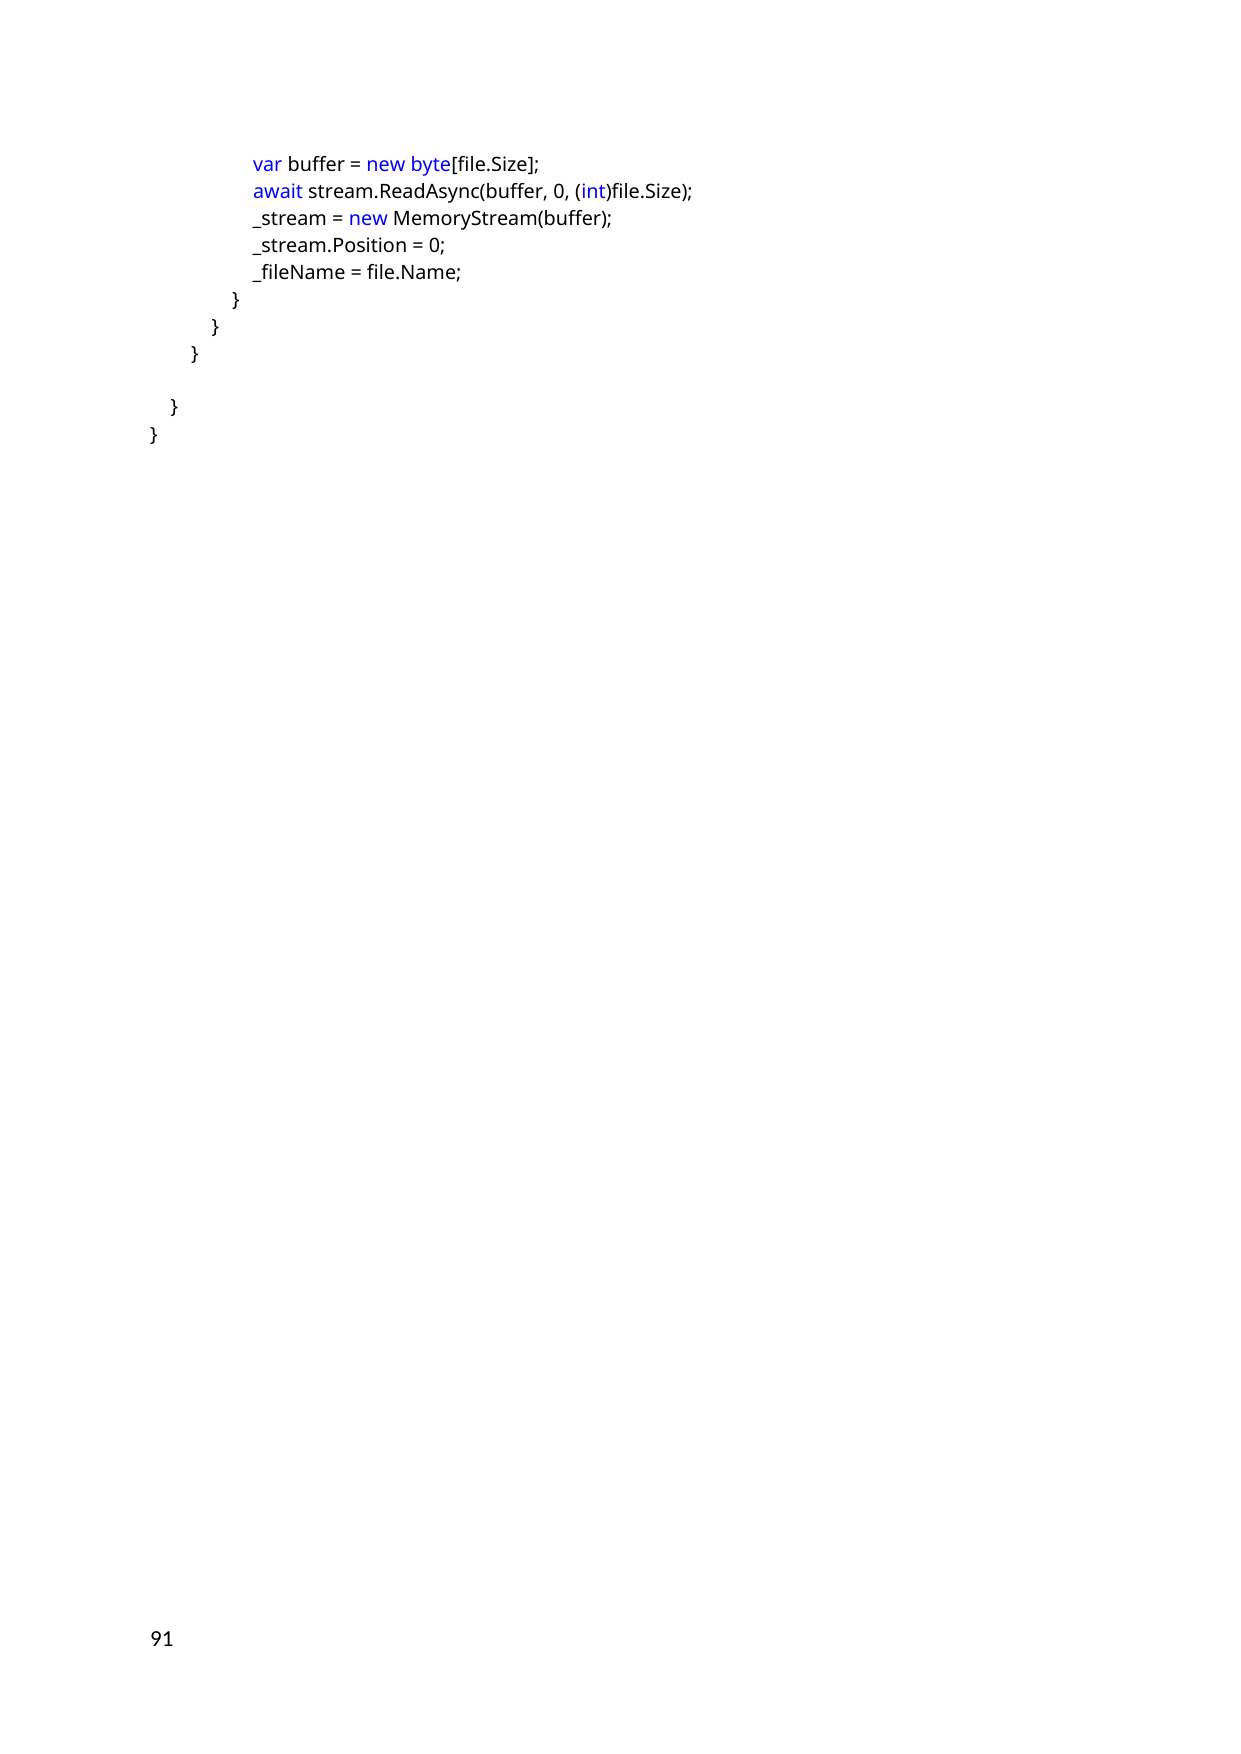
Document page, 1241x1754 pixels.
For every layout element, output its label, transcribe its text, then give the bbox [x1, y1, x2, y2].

text await stream.ReadAsync(buffer, 0, (int)file.Size); [150, 177, 1090, 204]
text } [150, 420, 1090, 447]
text } [150, 393, 1090, 420]
text } [150, 312, 1090, 339]
text } [150, 339, 1090, 366]
text _stream = new MemoryStream(buffer); [150, 204, 1090, 231]
text } [150, 285, 1090, 312]
text var buffer = new byte[file.Size]; [150, 150, 1090, 177]
text _stream.Position = 0; [150, 231, 1090, 258]
text _fileName = file.Name; [150, 258, 1090, 285]
